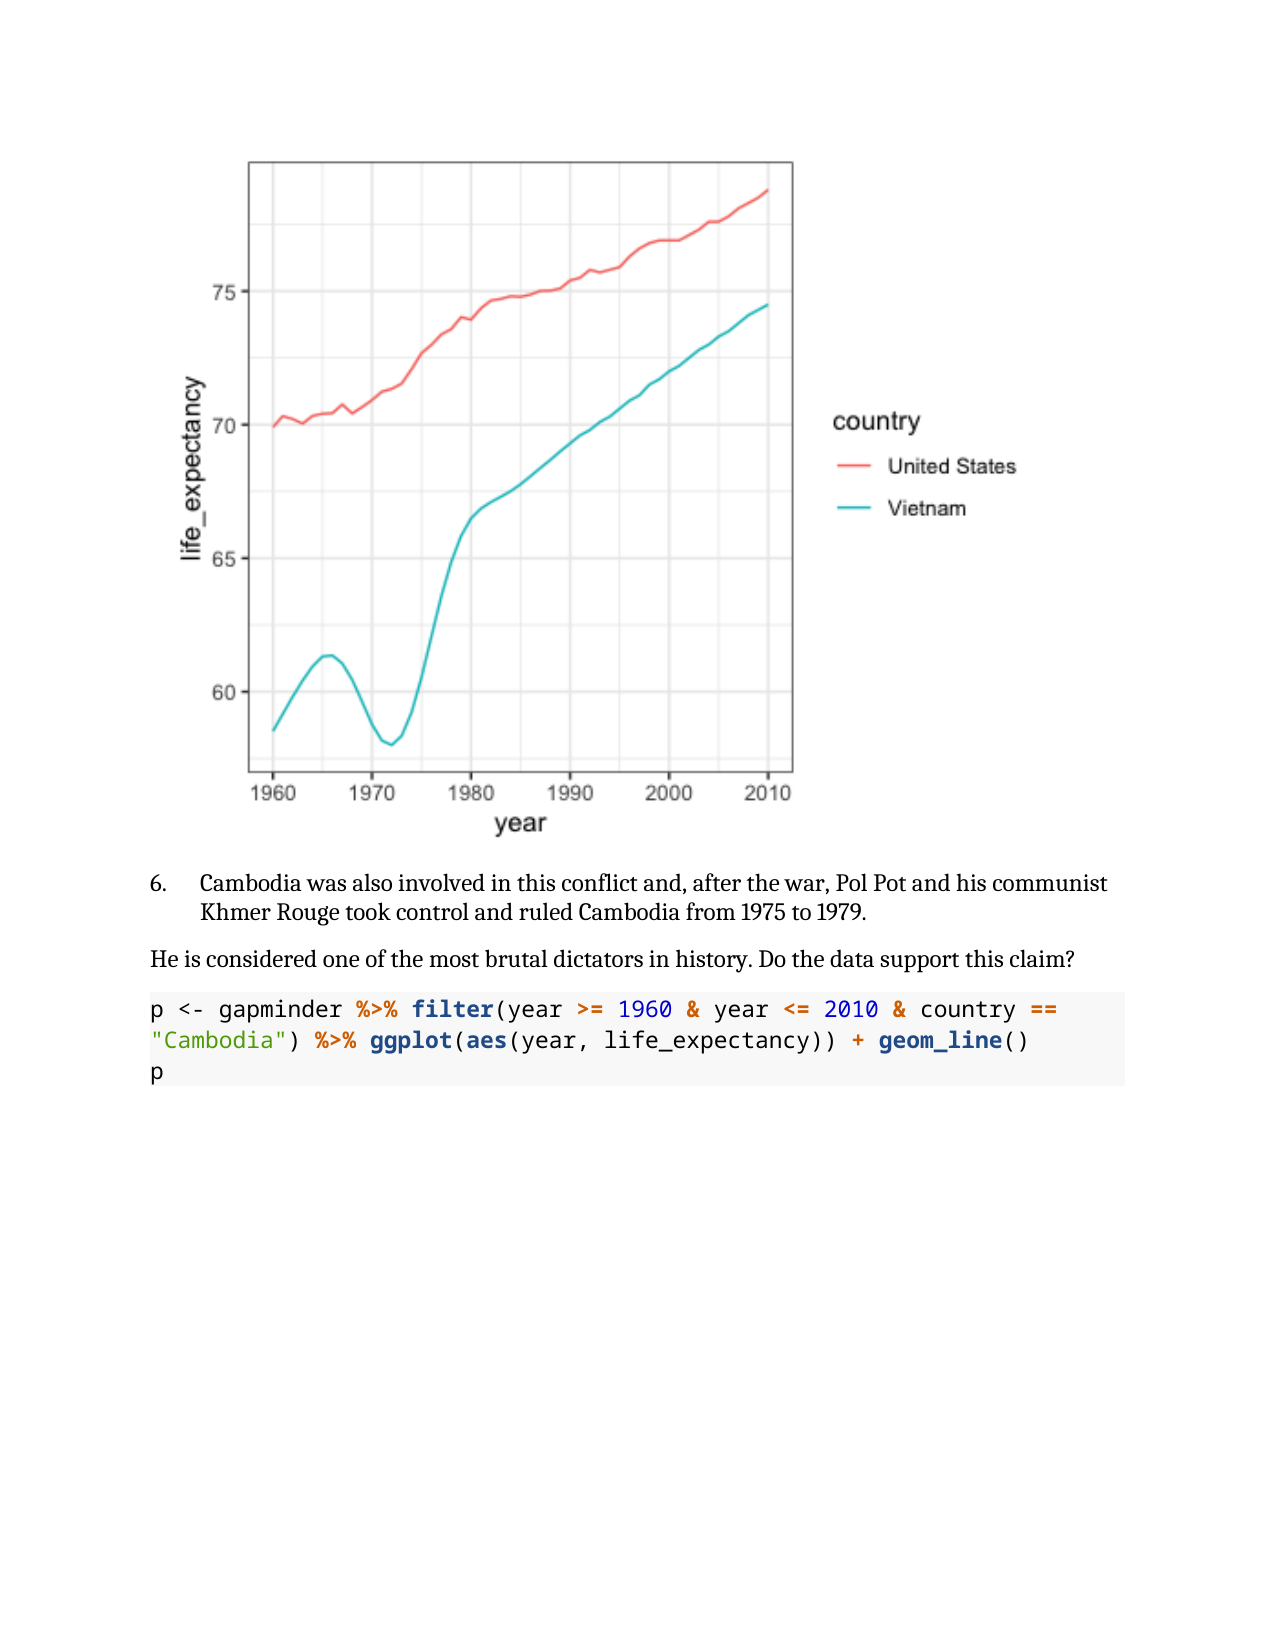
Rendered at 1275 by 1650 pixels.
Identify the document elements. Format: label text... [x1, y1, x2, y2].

text He is considered one of the most brutal dictators in history. Do the data support this claim? [150, 945, 1125, 974]
picture [168, 150, 1044, 850]
list Cambodia was also involved in this conflict and, after the war, Pol Pot and his communist Khmer Rouge took control and ruled Cambodia from 1975 to 1979. [150, 869, 1125, 926]
text p <- gapminder %>% filter(year >= 1960 & year <= 2010 & country == "Cambodia") %>% ggplot(aes(year, life_expectancy)) + geom_line() p [150, 992, 1125, 1086]
